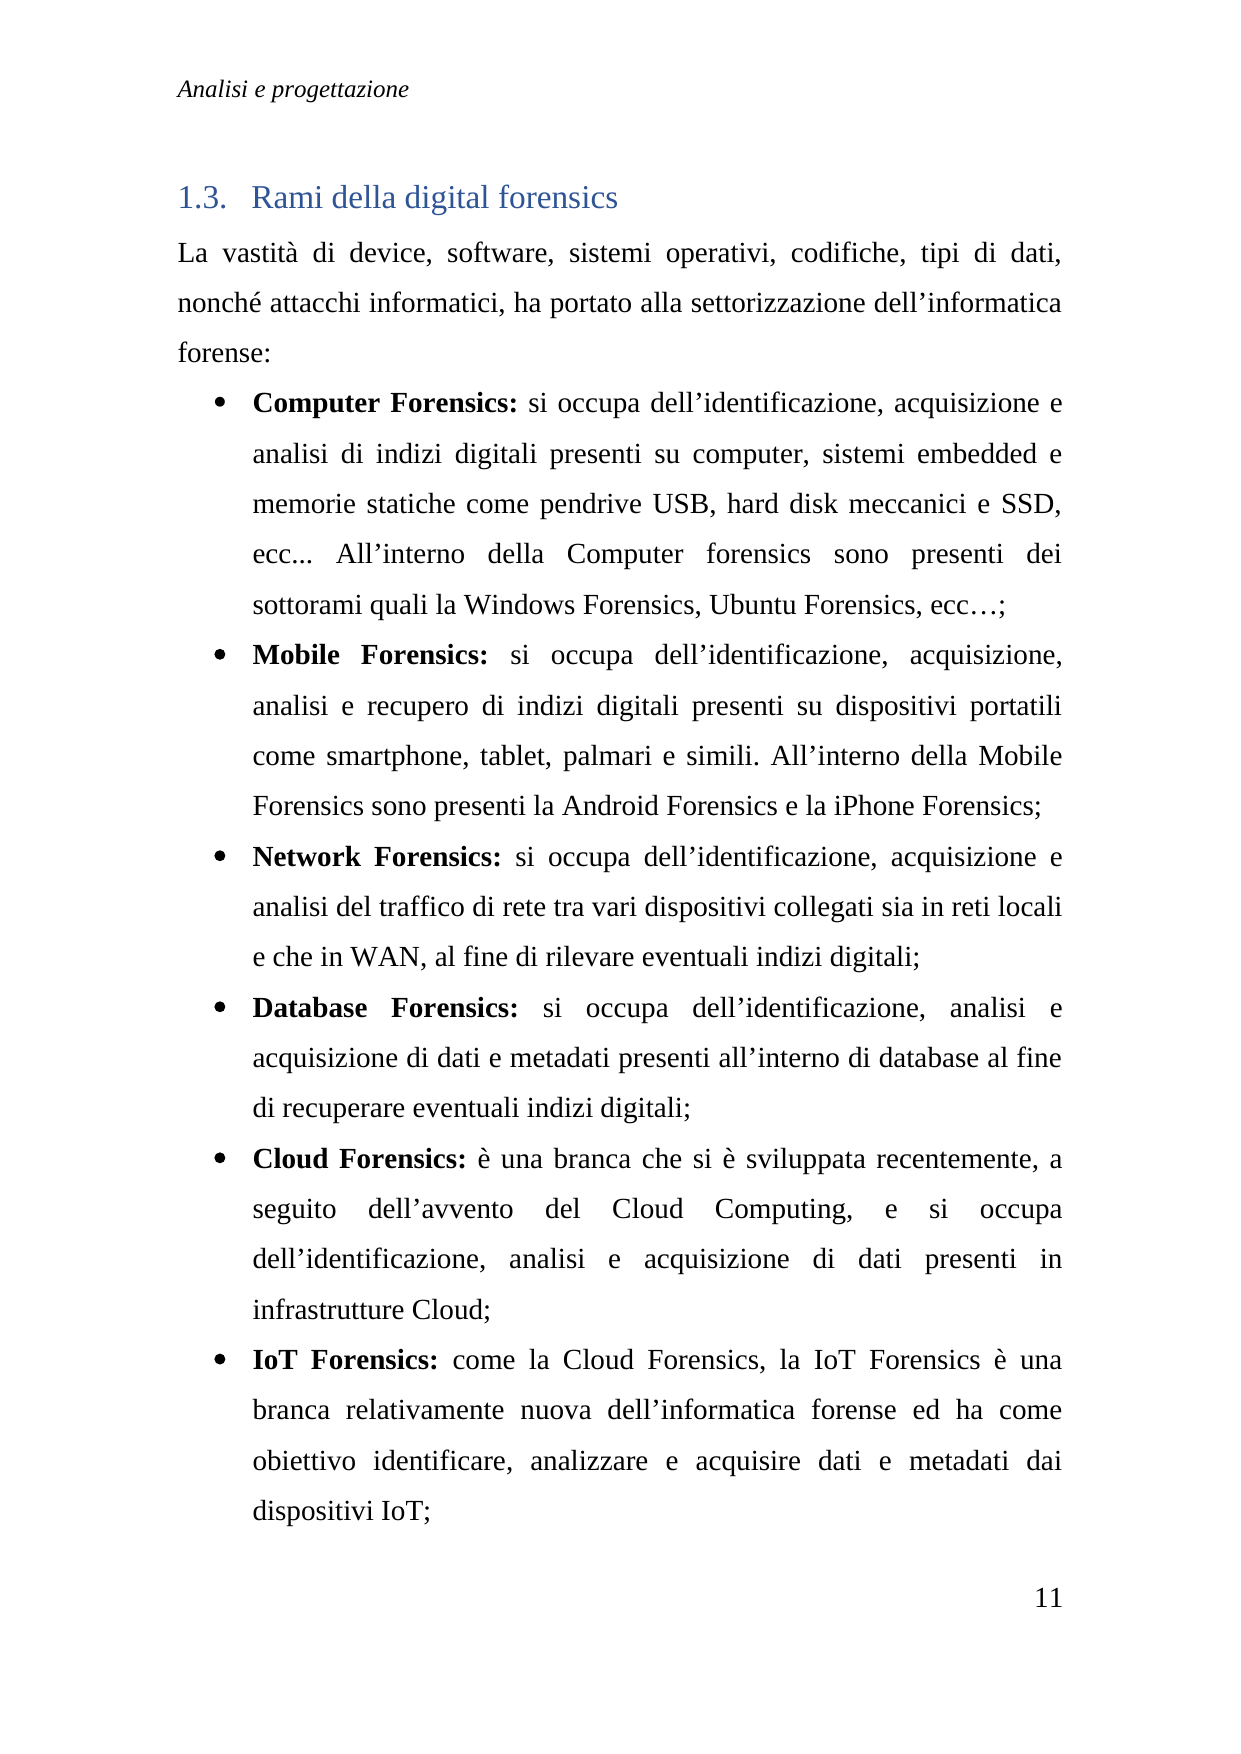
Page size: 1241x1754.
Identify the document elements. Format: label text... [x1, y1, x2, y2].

text La vastità di device, software, sistemi operativi, codifiche, tipi di dati, nonché attacchi informatici, ha portato alla settorizzazione dell’informatica forense: [177, 235, 1063, 369]
list Computer Forensics: si occupa dell’identificazione, acquisizione e analisi di indizi digitali presenti su computer, sistemi embedded e memorie statiche come pendrive USB, hard disk meccanici e SSD, ecc... All’interno della Computer forensics sono presenti dei sottorami quali la Windows Forensics, Ubuntu Forensics, ecc…; [215, 386, 1063, 621]
list IoT Forensics: come la Cloud Forensics, la IoT Forensics è una branca relativamente nuova dell’informatica forense ed ha come obiettivo identificare, analizzare e acquisire dati e metadati dai dispositivi IoT; [215, 1342, 1063, 1527]
subtitle Rami della digital forensics [177, 177, 1063, 216]
list Network Forensics: si occupa dell’identificazione, acquisizione e analisi del traffico di rete tra vari dispositivi collegati sia in reti locali e che in WAN, al fine di rilevare eventuali indizi digitali; [215, 839, 1063, 973]
list Database Forensics: si occupa dell’identificazione, analisi e acquisizione di dati e metadati presenti all’interno di database al fine di recuperare eventuali indizi digitali; [215, 990, 1063, 1124]
list Cloud Forensics: è una branca che si è sviluppata recentemente, a seguito dell’avvento del Cloud Computing, e si occupa dell’identificazione, analisi e acquisizione di dati presenti in infrastrutture Cloud; [215, 1141, 1063, 1325]
list Mobile Forensics: si occupa dell’identificazione, acquisizione, analisi e recupero di indizi digitali presenti su dispositivi portatili come smartphone, tablet, palmari e simili. All’interno della Mobile Forensics sono presenti la Android Forensics e la iPhone Forensics; [215, 637, 1063, 822]
